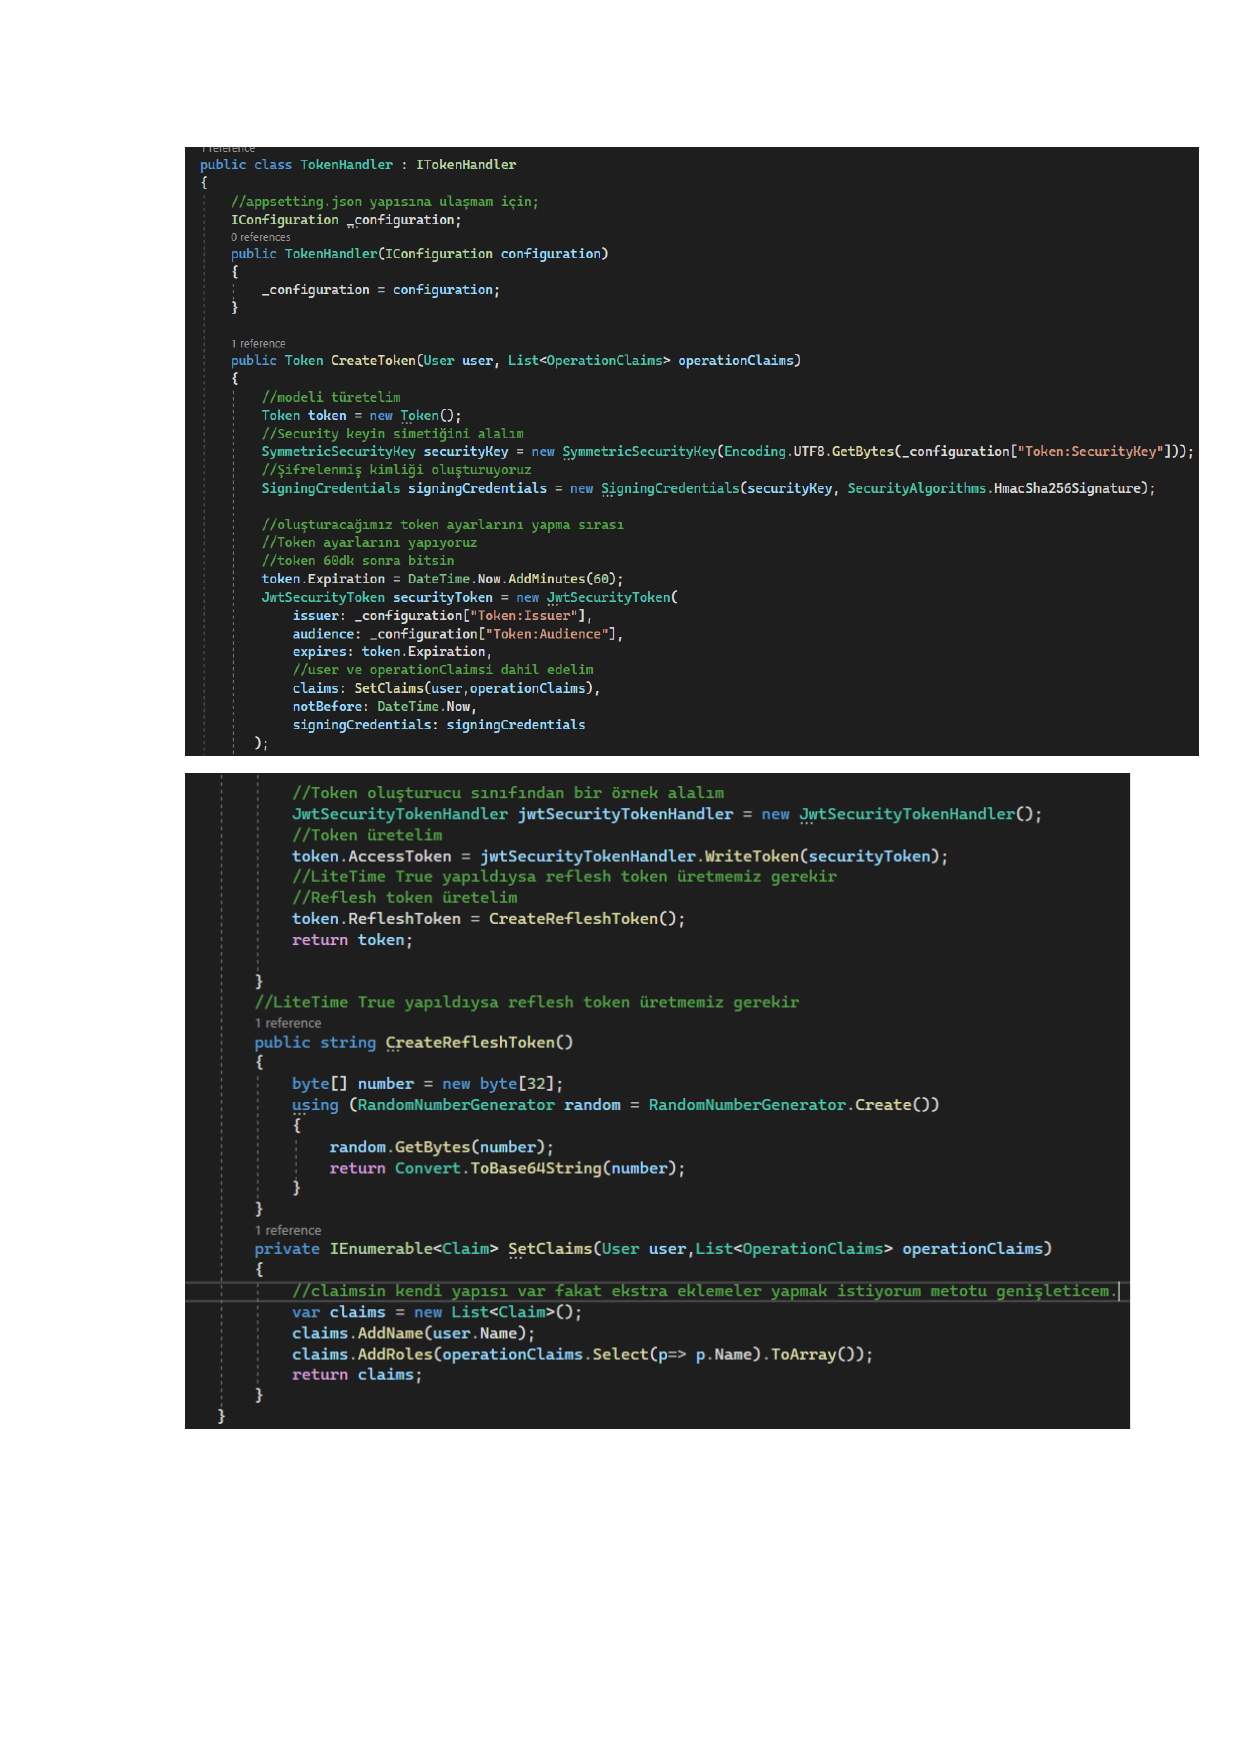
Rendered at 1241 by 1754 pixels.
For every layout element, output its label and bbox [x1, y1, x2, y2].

picture [185, 773, 1130, 1429]
picture [185, 147, 1199, 756]
